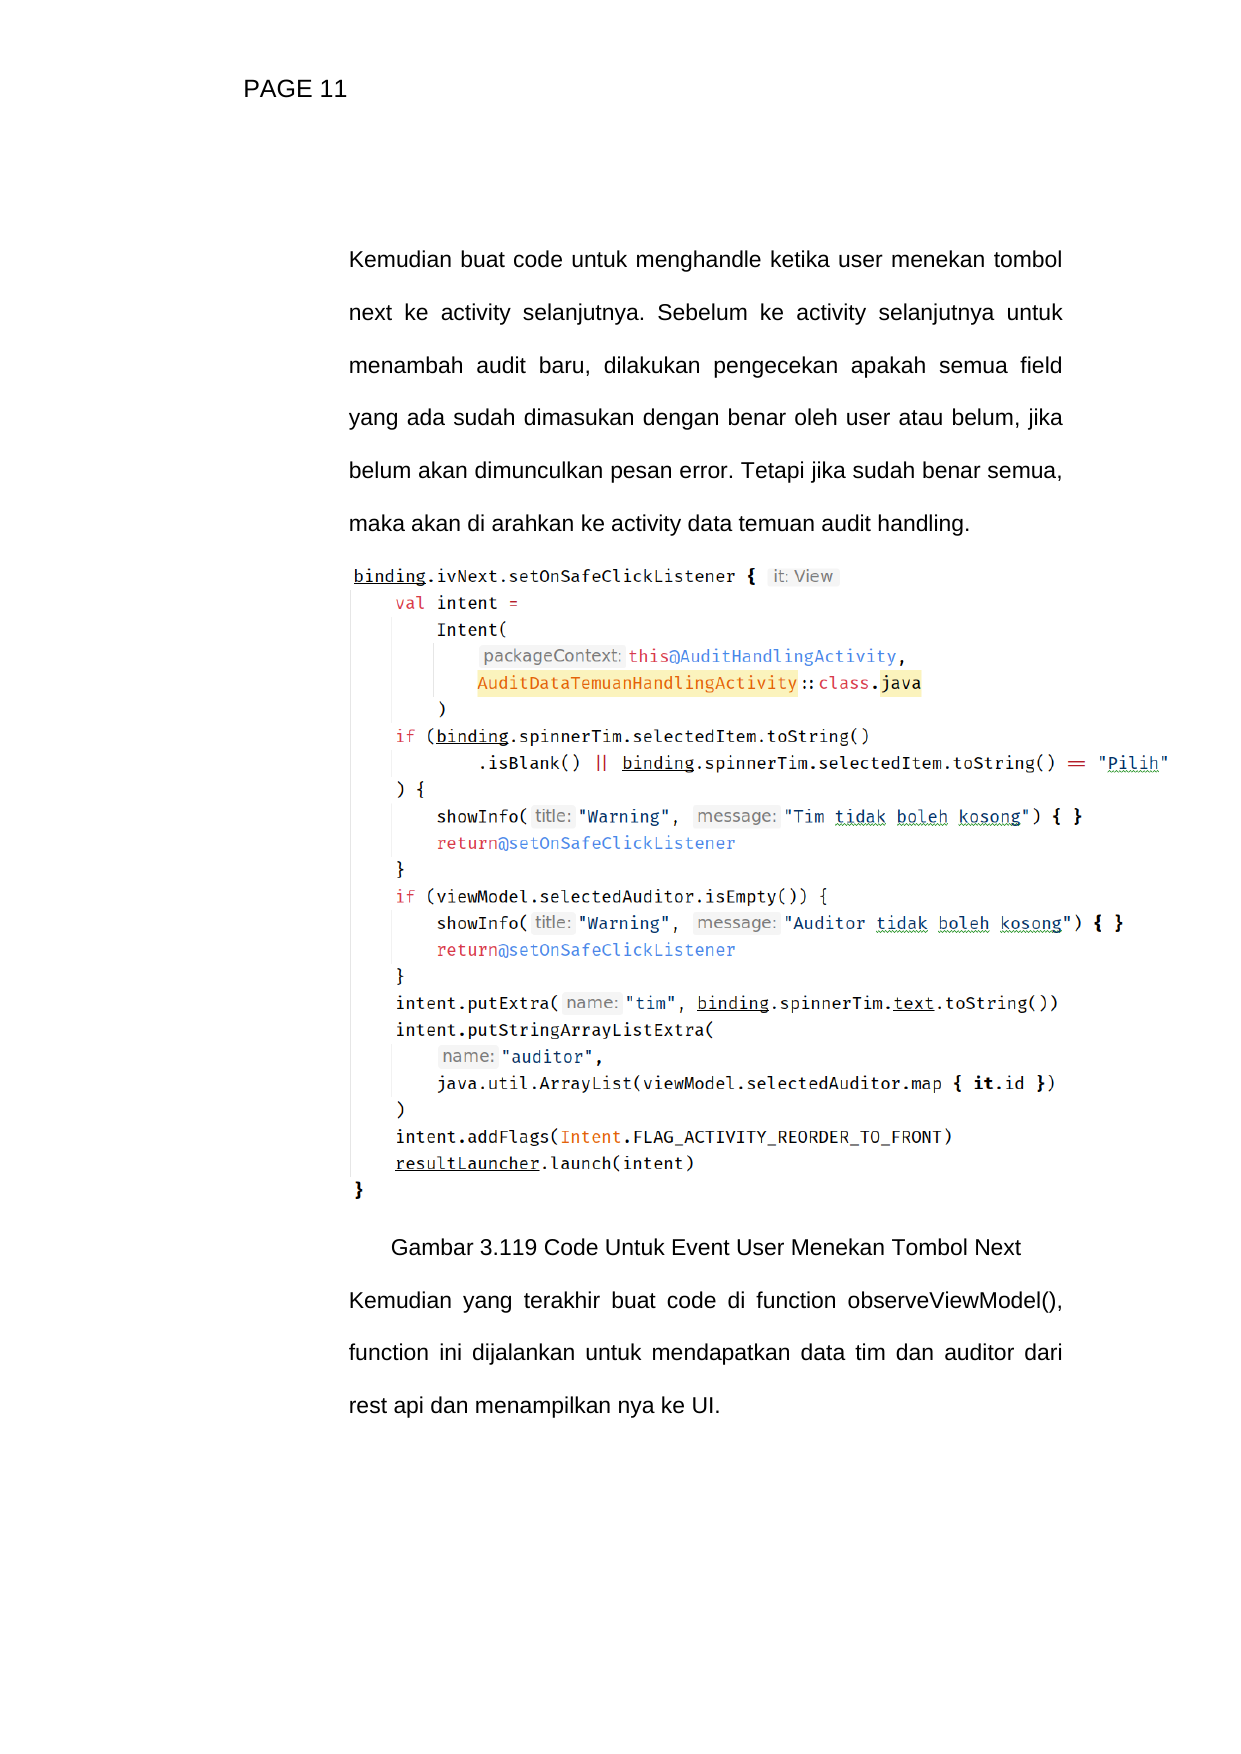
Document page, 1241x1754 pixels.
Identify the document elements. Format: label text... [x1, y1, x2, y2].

picture [348, 562, 1175, 1206]
title Kemudian yang terakhir buat code di function observeViewModel(), function ini dijalankan untuk mendapatkan data tim dan auditor dari rest api dan menampilkan nya ke UI. [349, 1287, 1063, 1418]
title Kemudian buat code untuk menghandle ketika user menekan tombol next ke activity selanjutnya. Sebelum ke activity selanjutnya untuk menambah audit baru, dilakukan pengecekan apakah semua field yang ada sudah dimasukan dengan benar oleh user atau belum, jika belum akan dimunculkan pesan error. Tetapi jika sudah benar semua, maka akan di arahkan ke activity data temuan audit handling. [349, 246, 1063, 536]
